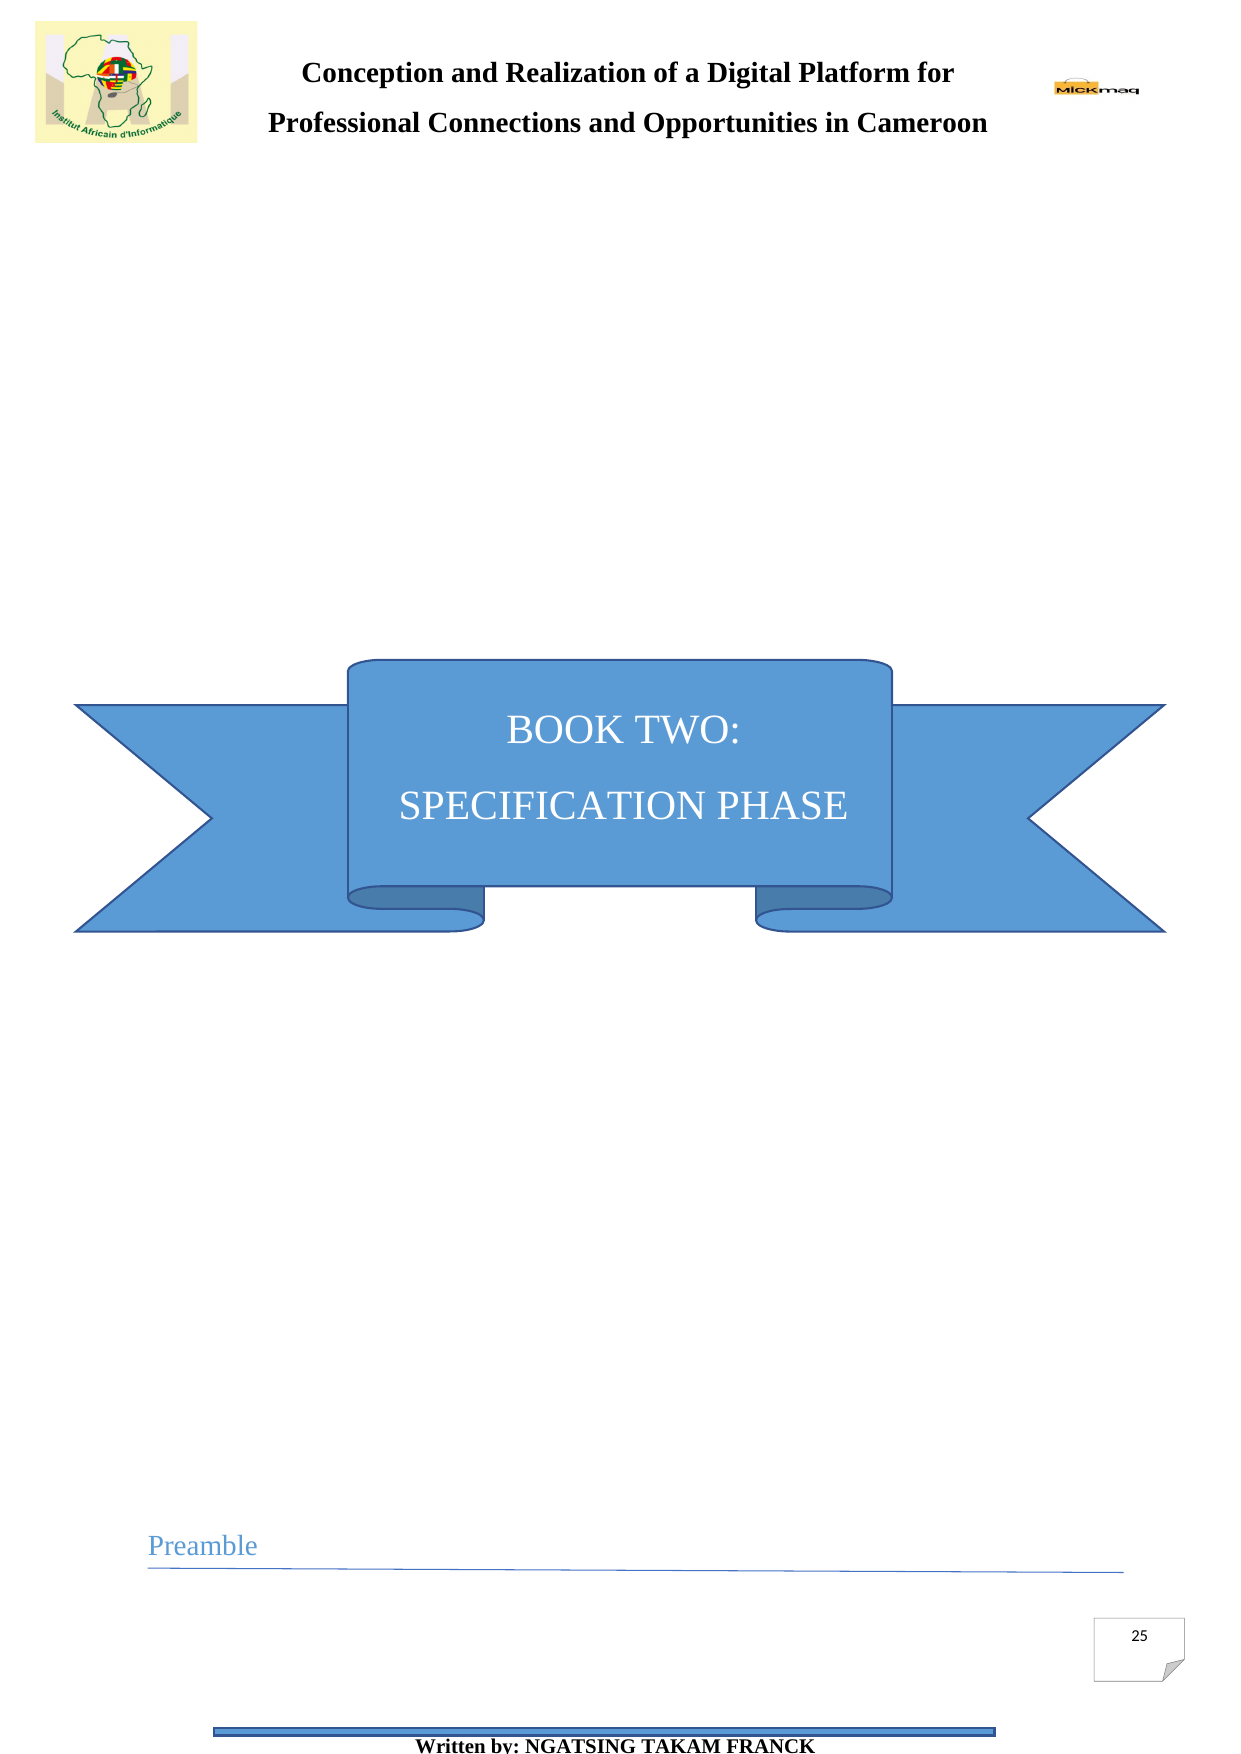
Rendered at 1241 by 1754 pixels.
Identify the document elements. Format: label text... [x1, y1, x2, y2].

text Preamble [148, 1528, 1093, 1561]
picture [35, 21, 198, 143]
picture [1047, 73, 1143, 103]
